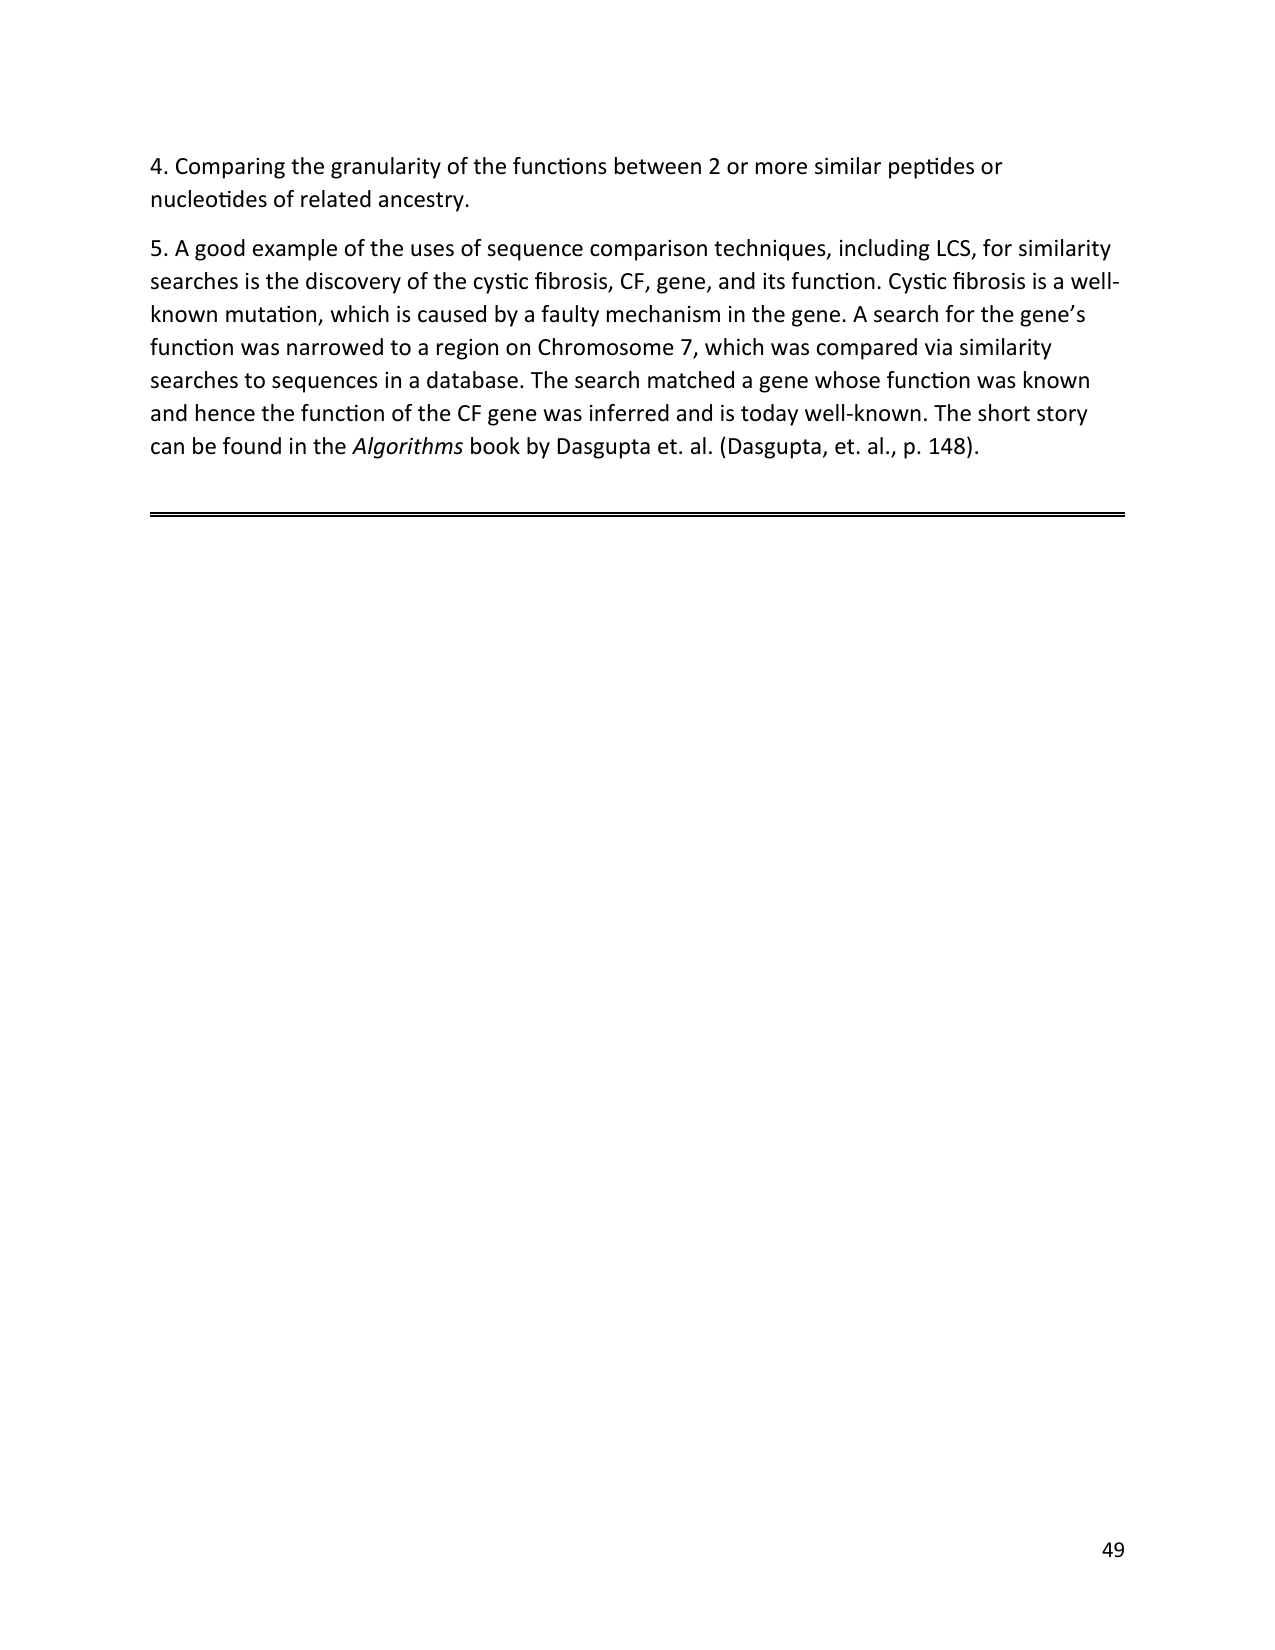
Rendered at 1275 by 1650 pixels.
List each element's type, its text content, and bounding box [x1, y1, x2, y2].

text 5. A good example of the uses of sequence comparison techniques, including LCS, for similarity searches is the discovery of the cystic fibrosis, CF, gene, and its function. Cystic fibrosis is a well-known mutation, which is caused by a faulty mechanism in the gene. A search for the gene’s function was narrowed to a region on Chromosome 7, which was compared via similarity searches to sequences in a database. The search matched a gene whose function was known and hence the function of the CF gene was inferred and is today well-known. The short story can be found in the Algorithms book by Dasgupta et. al. (Dasgupta, et. al., p. 148). [150, 232, 1125, 461]
text 4. Comparing the granularity of the functions between 2 or more similar peptides or nucleotides of related ancestry. [150, 150, 1125, 213]
